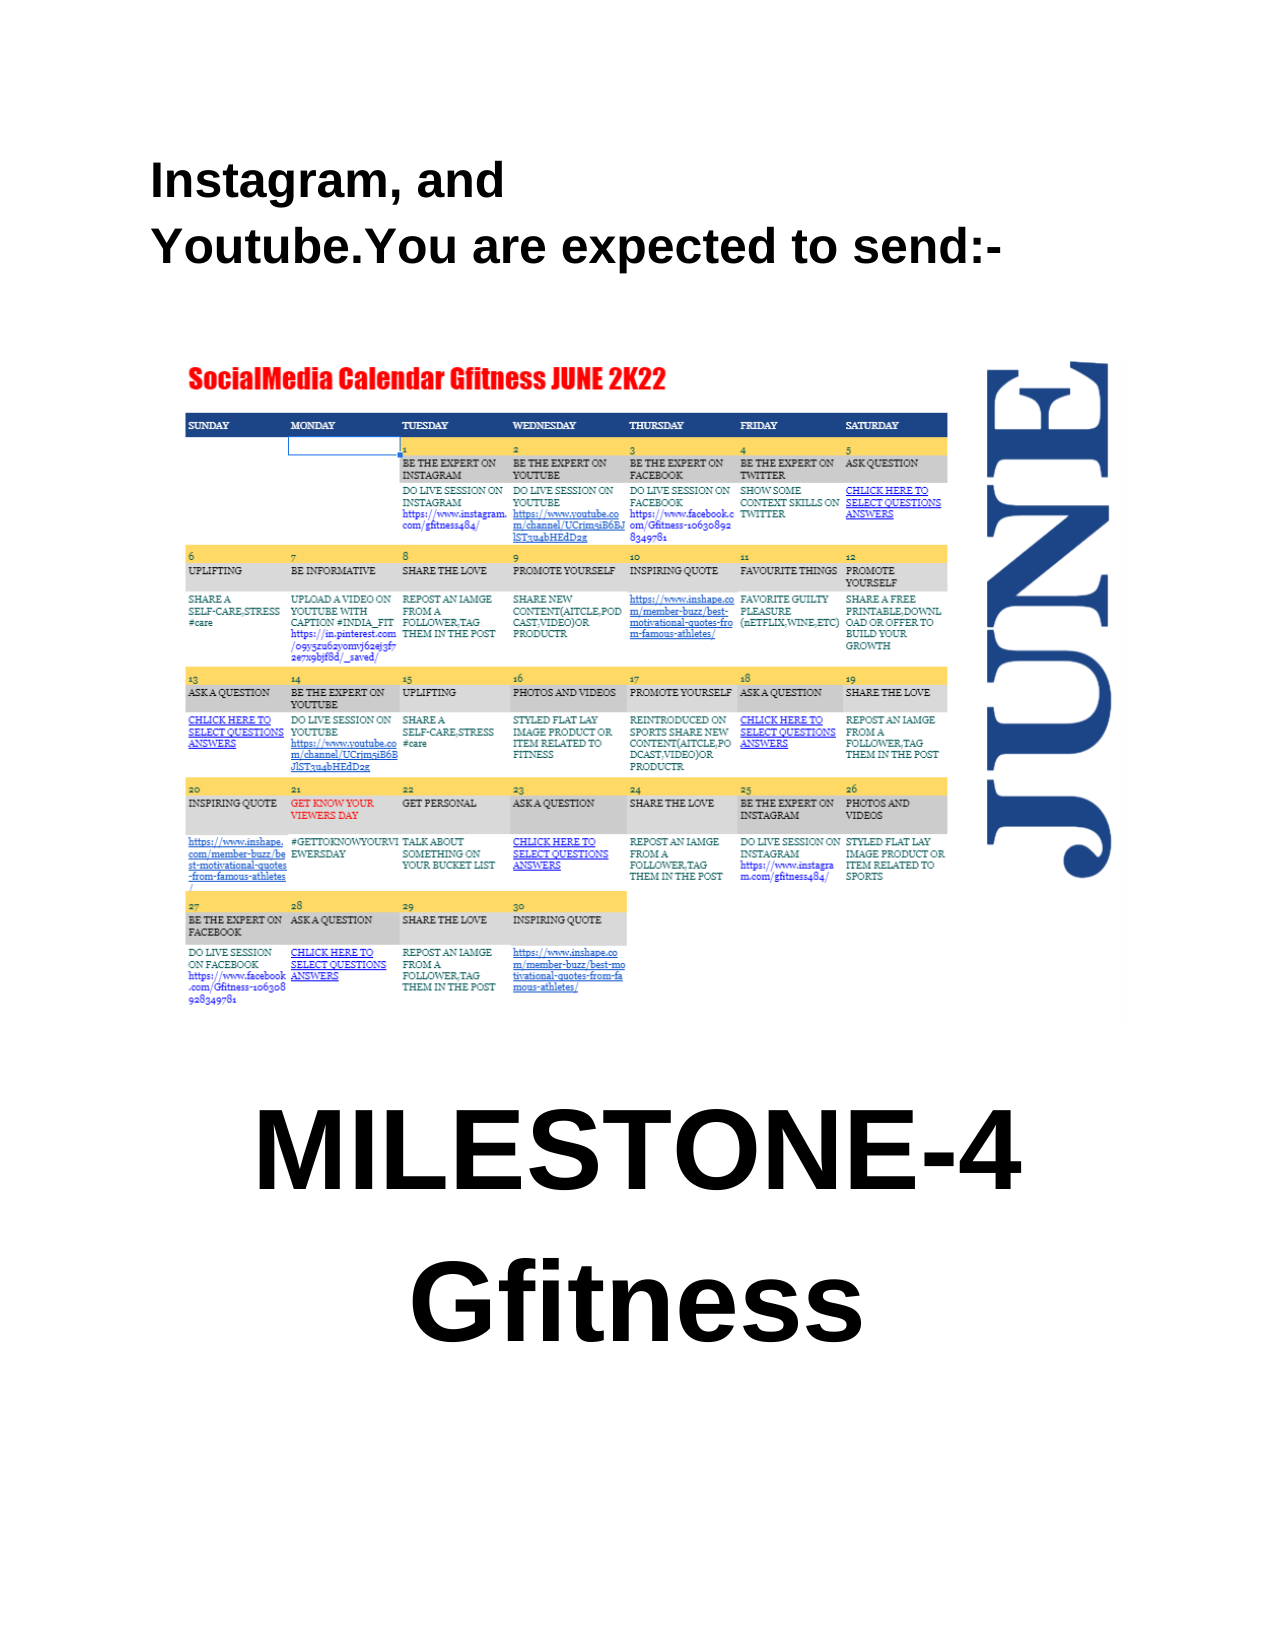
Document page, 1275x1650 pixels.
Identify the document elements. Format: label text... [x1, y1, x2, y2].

text Gfitness [150, 1233, 1125, 1365]
picture [150, 359, 1125, 1026]
text Youtube.You are expected to send:- [150, 216, 1125, 273]
text MILESTONE-4 [150, 1082, 1125, 1214]
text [150, 150, 1125, 207]
